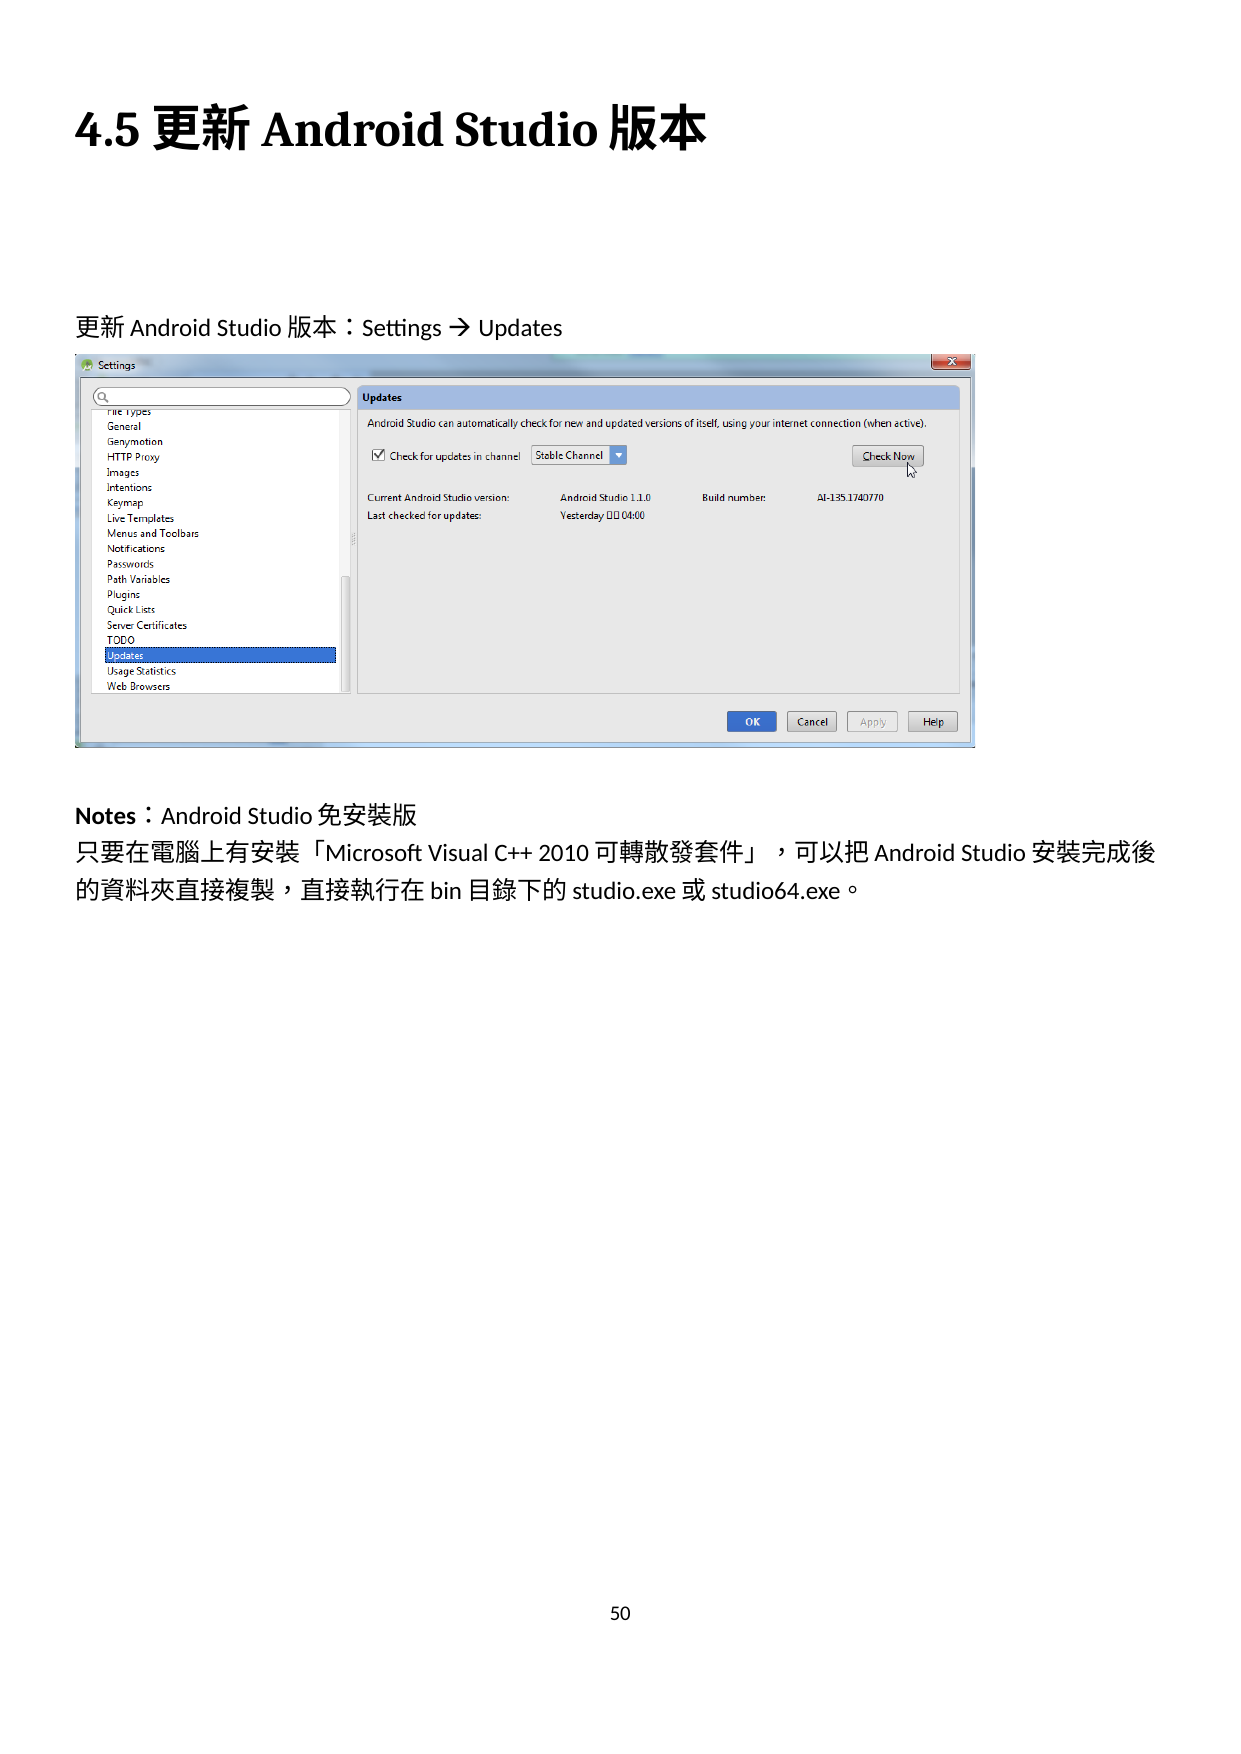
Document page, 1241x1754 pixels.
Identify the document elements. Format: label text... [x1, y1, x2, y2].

text 更新Android Studio版本：Settings Updates [75, 307, 1165, 345]
subtitle 4.5 更新Android Studio版本 [75, 87, 1165, 162]
text 只要在電腦上有安裝「Microsoft Visual C++ 2010可轉散發套件」，可以把Android Studio安裝完成後的資料夾直接複製，直接執行在bin目錄下的studio.exe或studio64.exe。 [75, 832, 1165, 907]
text Notes：Android Studio免安裝版 [75, 795, 1165, 832]
picture [75, 354, 976, 748]
